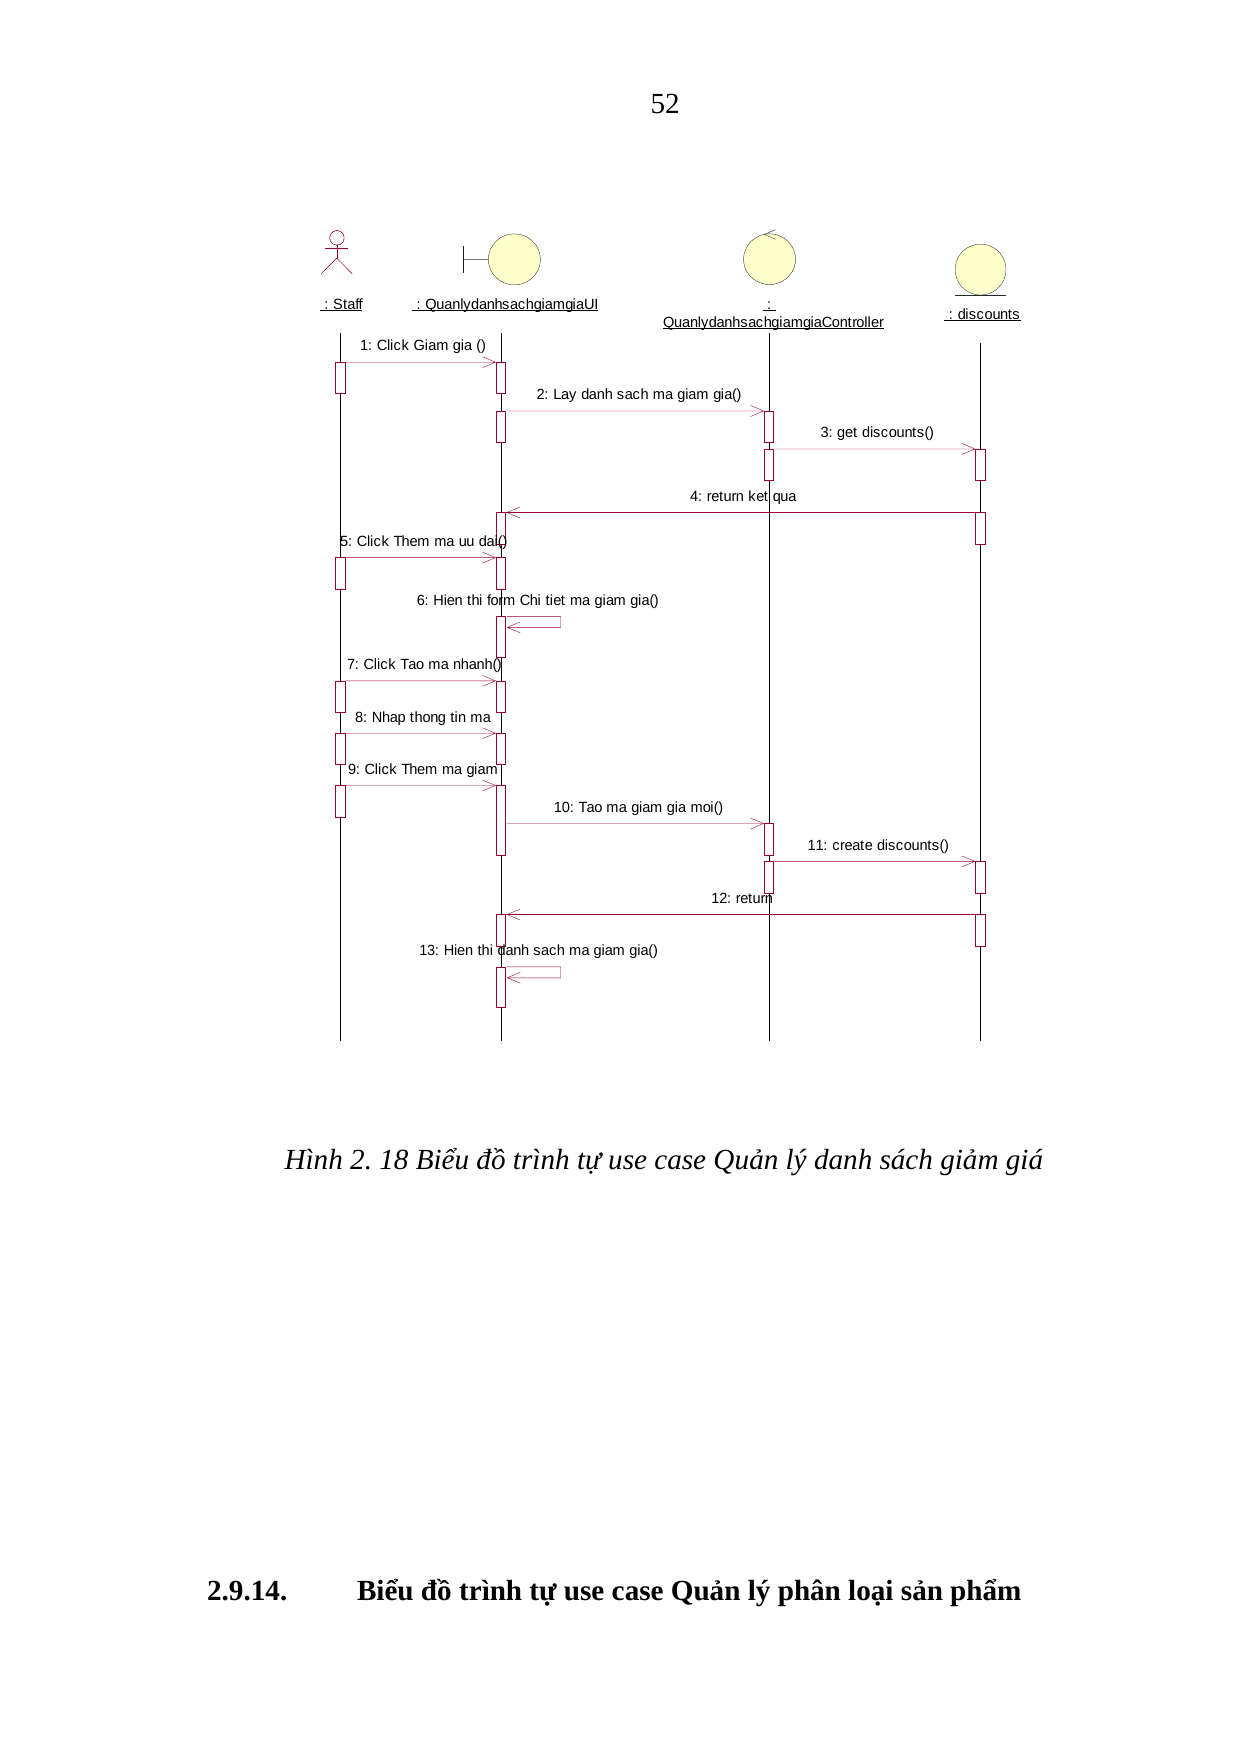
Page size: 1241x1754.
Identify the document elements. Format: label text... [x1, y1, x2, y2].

text Hình 2. 18 Biểu đồ trình tự use case Quản lý danh sách giảm giá [207, 1142, 1122, 1176]
list Biểu đồ trình tự use case Quản lý phân loại sản phẩm [207, 1573, 1122, 1607]
